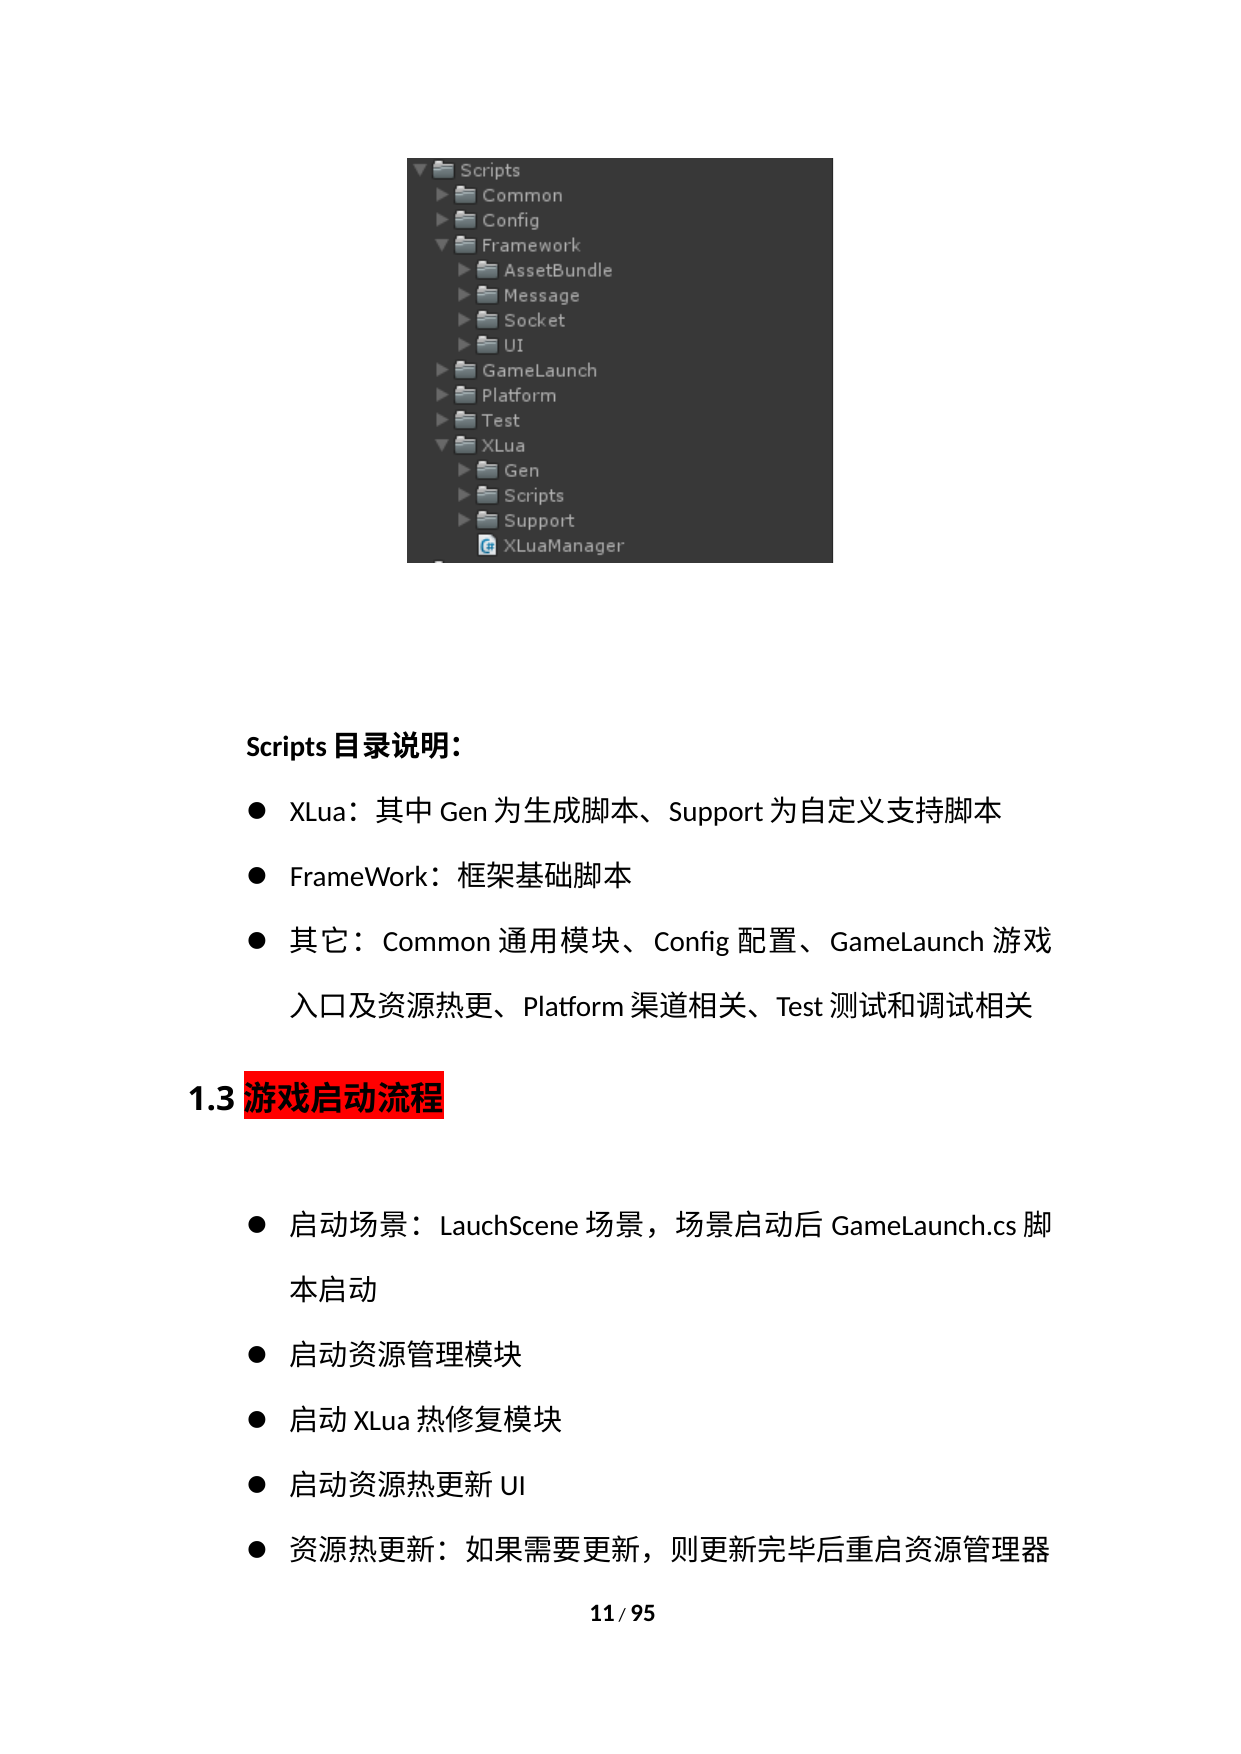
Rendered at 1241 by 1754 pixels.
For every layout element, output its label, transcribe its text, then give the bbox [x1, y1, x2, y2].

picture [407, 158, 834, 563]
list 其它：Common通用模块、Config配置、GameLaunch游戏入口及资源热更、Platform渠道相关、Test测试和调试相关 [246, 906, 1053, 1036]
text Scripts目录说明： [187, 711, 1053, 776]
list 启动XLua热修复模块 [246, 1386, 1053, 1451]
list 启动场景：LauchScene场景，场景启动后GameLaunch.cs脚本启动 [246, 1191, 1053, 1321]
list 启动资源管理模块 [246, 1321, 1053, 1386]
list 启动资源热更新UI [246, 1451, 1053, 1516]
list FrameWork：框架基础脚本 [246, 841, 1053, 906]
subtitle 1.3 游戏启动流程 [187, 1063, 1053, 1128]
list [246, 1516, 1053, 1581]
list XLua：其中Gen为生成脚本、Support为自定义支持脚本 [246, 776, 1053, 841]
